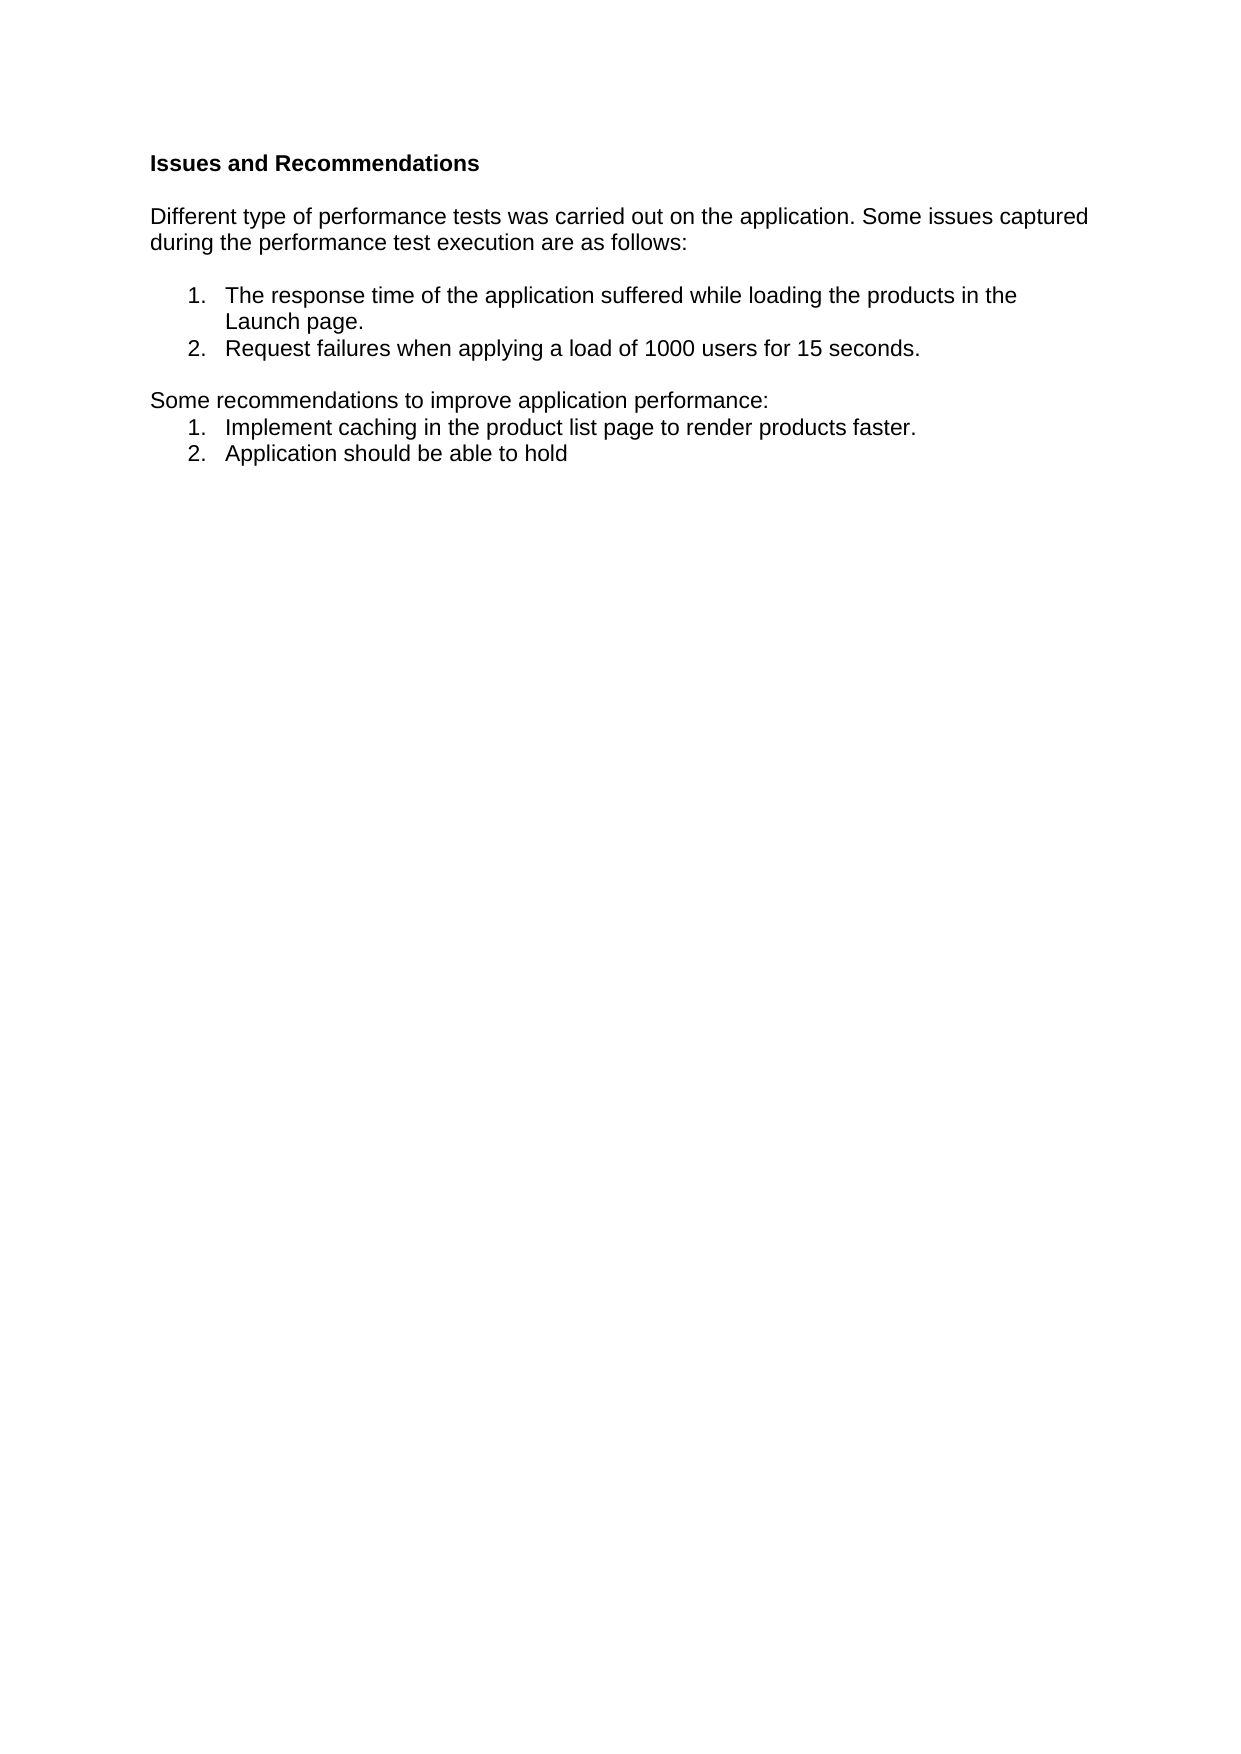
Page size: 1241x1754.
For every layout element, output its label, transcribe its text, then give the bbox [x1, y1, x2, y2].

list Application should be able to hold [187, 440, 1090, 466]
text Issues and Recommendations [150, 150, 1090, 176]
list The response time of the application suffered while loading the products in the Launch page. [187, 282, 1090, 334]
text Different type of performance tests was carried out on the application. Some issues captured during the performance test execution are as follows: [150, 203, 1090, 255]
list Request failures when applying a load of 1000 users for 15 seconds. [187, 334, 1090, 361]
list Implement caching in the product list page to render products faster. [187, 413, 1090, 440]
text Some recommendations to improve application performance: [150, 387, 1090, 413]
